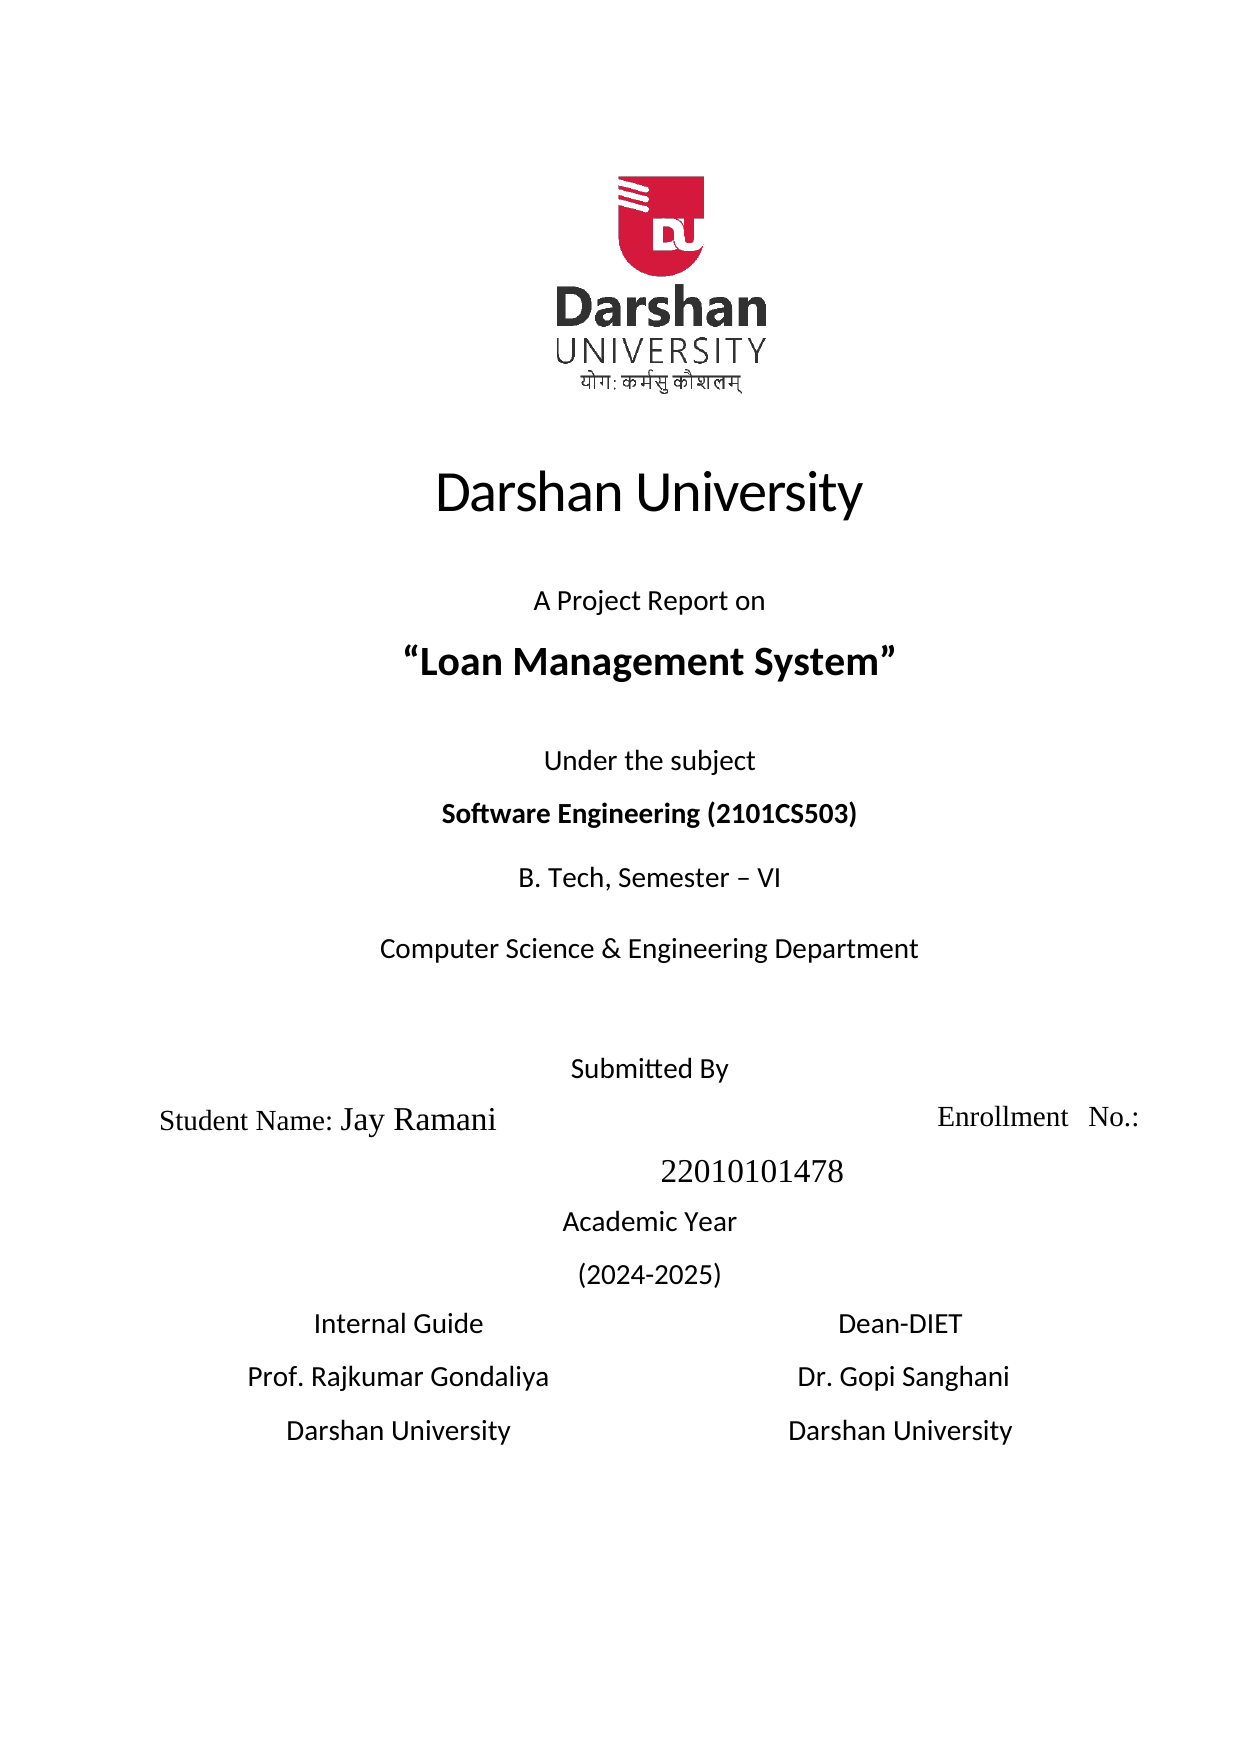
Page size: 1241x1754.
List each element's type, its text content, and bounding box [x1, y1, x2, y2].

table_cell Academic Year (2024-2025) [148, 1203, 1152, 1305]
table_header Submitted By [148, 1050, 1152, 1099]
table_cell Enrollment No.: 22010101478 [649, 1099, 1152, 1203]
text B. Tech, Semester – VI [148, 859, 1152, 895]
title Darshan University [148, 454, 1152, 526]
text Software Engineering (2101CS503) [148, 795, 1152, 831]
text “Loan Management System” [148, 635, 1152, 686]
text Computer Science & Engineering Department [148, 930, 1152, 966]
text Under the subject [148, 742, 1152, 778]
table_cell Student Name: Jay Ramani [148, 1099, 649, 1203]
text A Project Report on [148, 582, 1152, 617]
table_cell Dean-DIET Dr. Gopi Sanghani Darshan University [649, 1305, 1152, 1461]
table_cell Internal Guide Prof. Rajkumar Gondaliya Darshan University [148, 1305, 649, 1461]
picture [525, 149, 797, 421]
